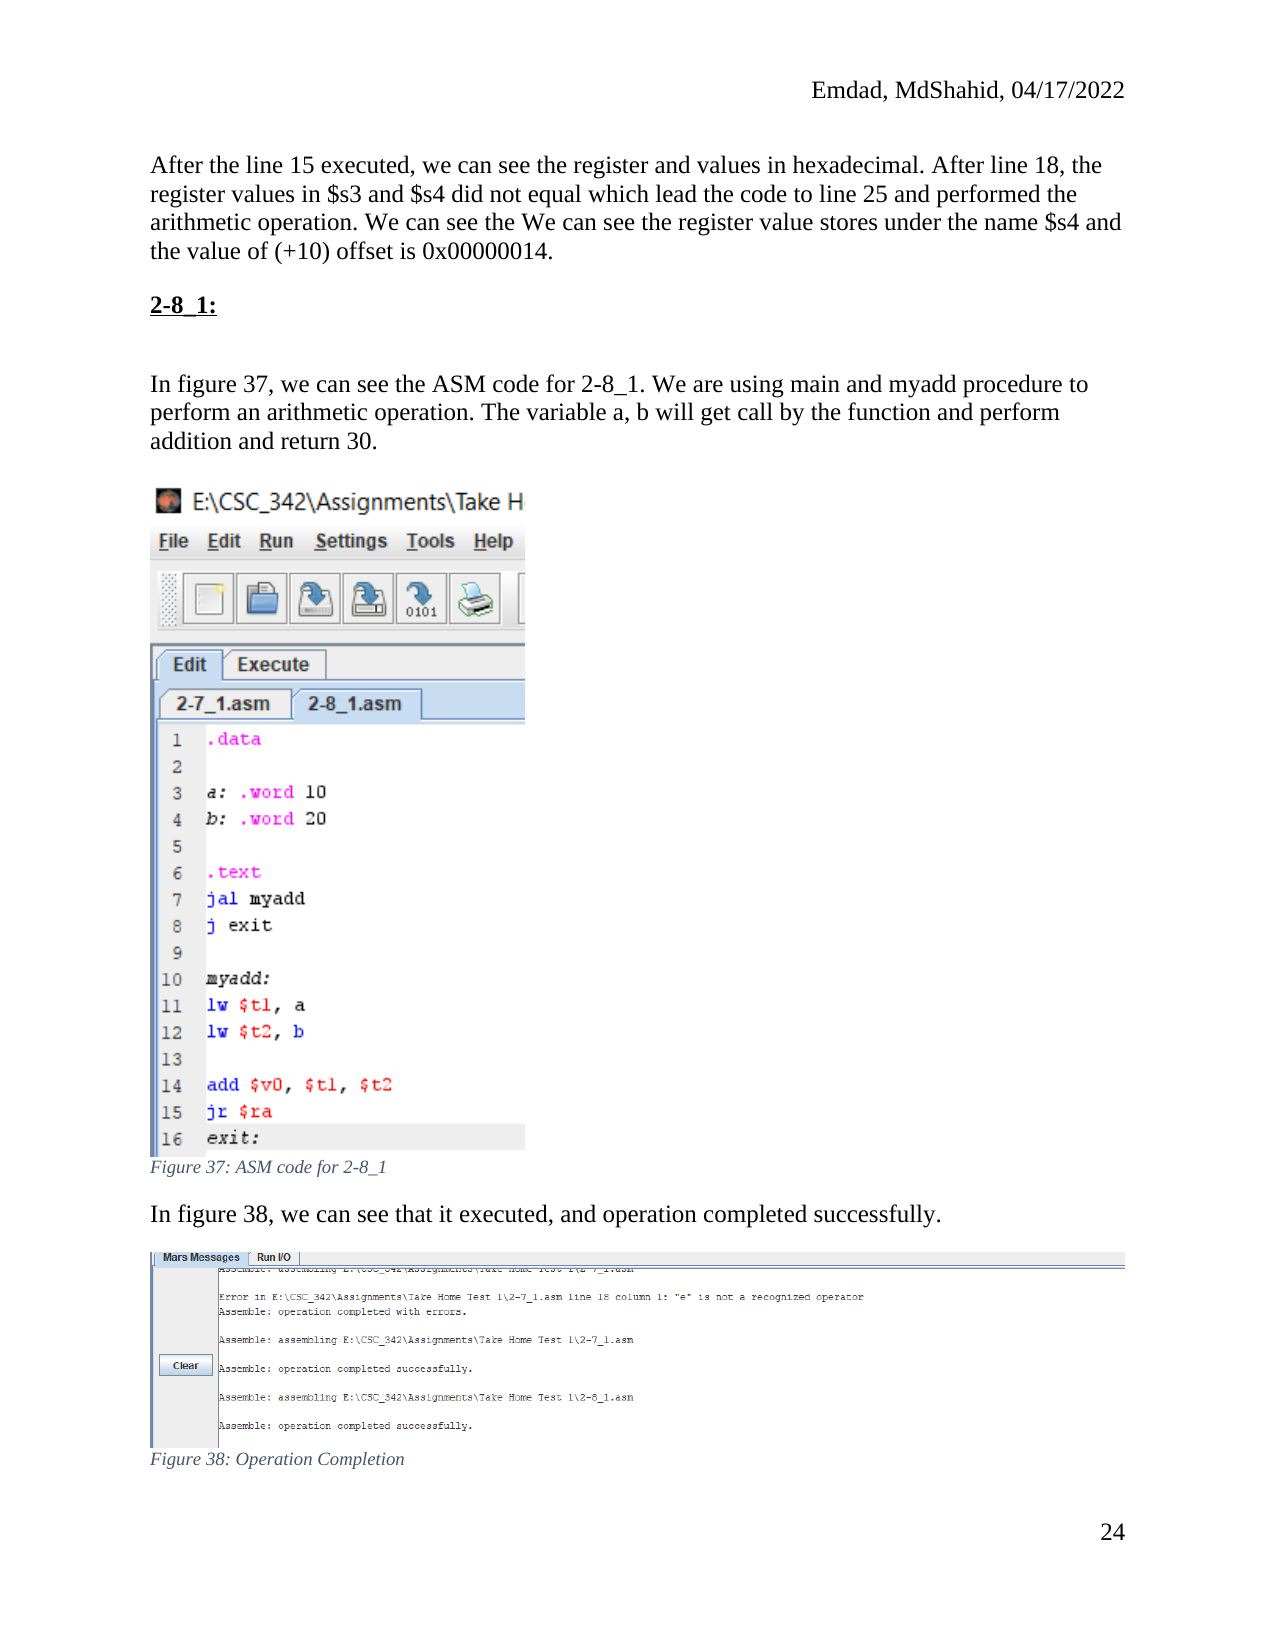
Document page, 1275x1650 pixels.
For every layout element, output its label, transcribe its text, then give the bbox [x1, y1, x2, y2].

text In figure 38, we can see that it executed, and operation completed successfully. [150, 1199, 1125, 1227]
text In figure 37, we can see the ASM code for 2-8_1. We are using main and myadd procedure to perform an arithmetic operation. The variable a, b will get call by the function and perform addition and return 30. [150, 369, 1125, 455]
text Figure 37: ASM code for 2-8_1 [150, 1156, 1125, 1178]
picture [150, 1252, 1125, 1448]
picture [150, 480, 525, 1157]
text After the line 15 executed, we can see the register and values in hexadecimal. After line 18, the register values in $s3 and $s4 did not equal which lead the code to line 25 and performed the arithmetic operation. We can see the We can see the register value stores under the name $s4 and the value of (+10) offset is 0x00000014. [150, 150, 1125, 265]
text Figure 38: Operation Completion [150, 1448, 1125, 1469]
subtitle 2-8_1: [150, 290, 1125, 319]
